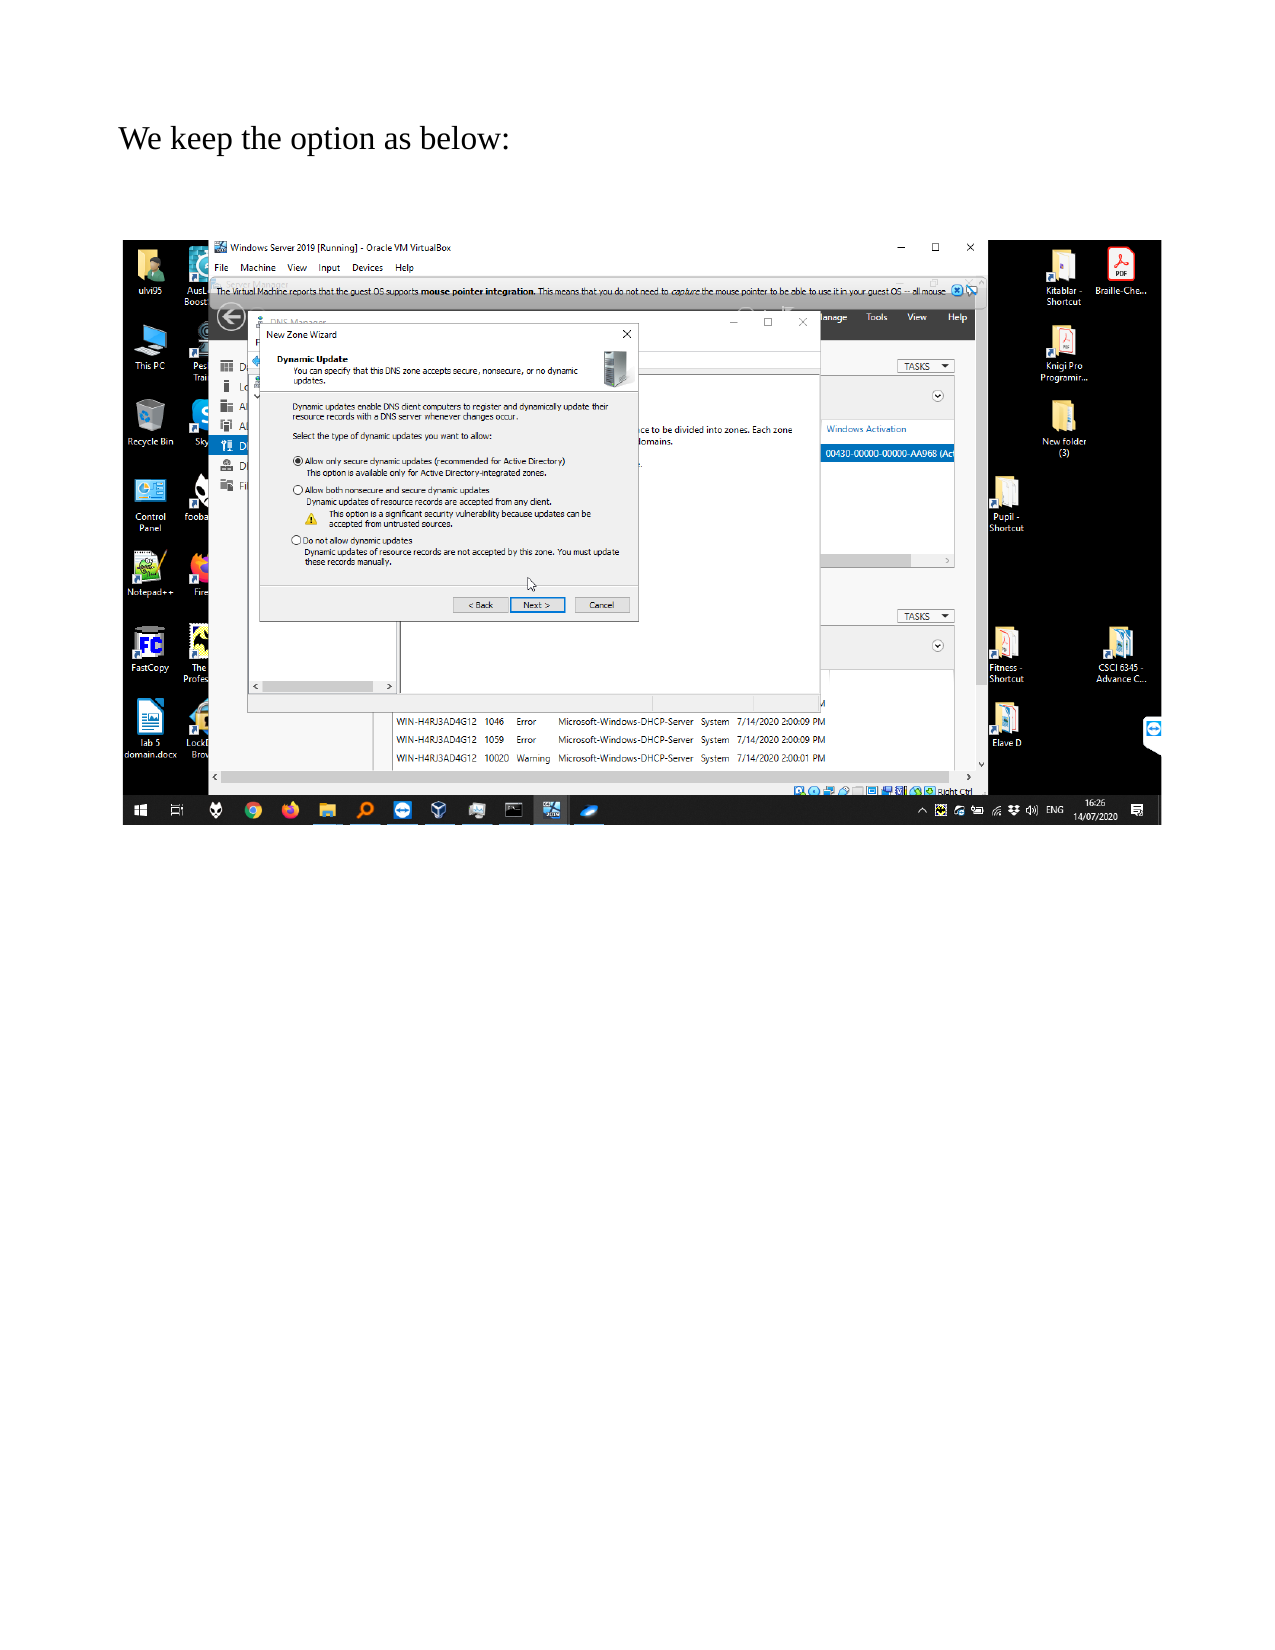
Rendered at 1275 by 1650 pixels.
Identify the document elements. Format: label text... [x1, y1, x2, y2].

text We keep the option as below: [118, 118, 1157, 156]
picture [122, 240, 1162, 825]
